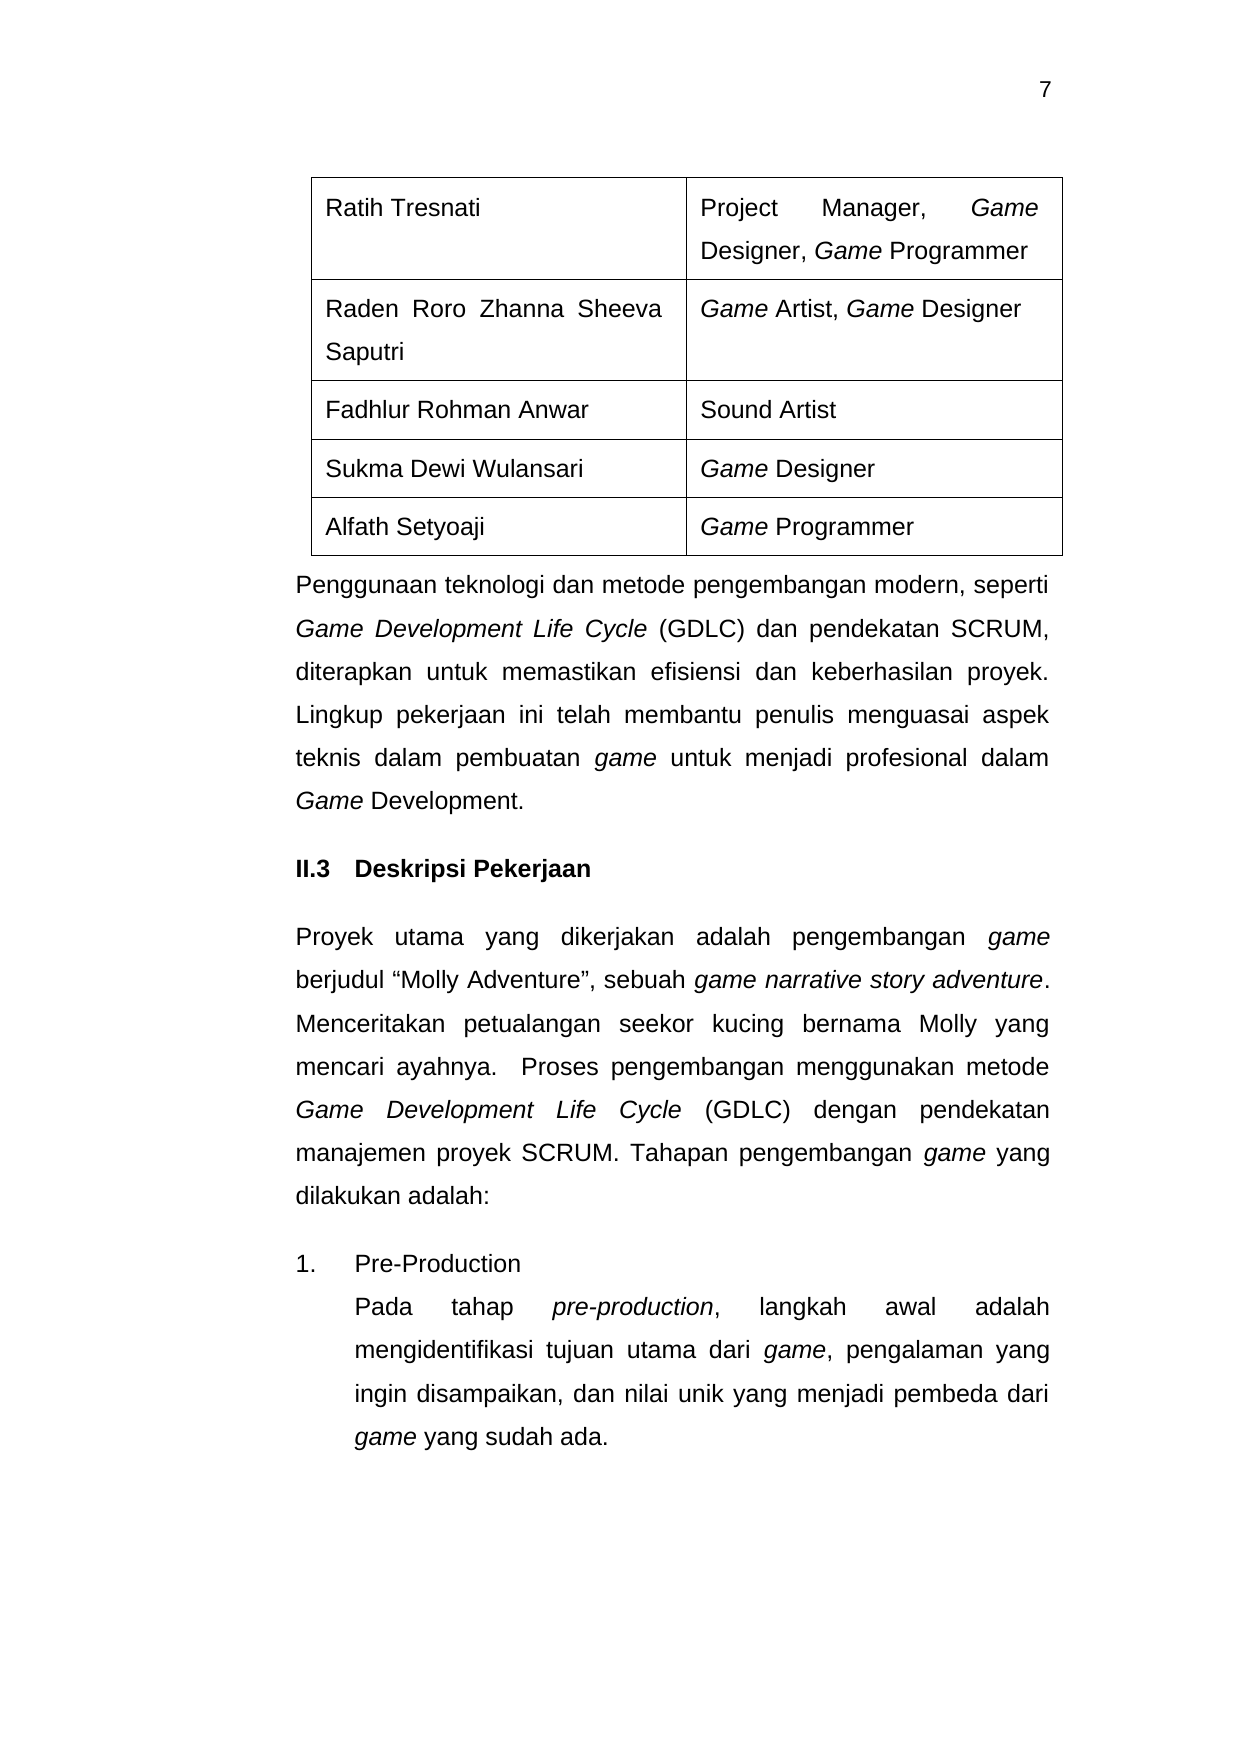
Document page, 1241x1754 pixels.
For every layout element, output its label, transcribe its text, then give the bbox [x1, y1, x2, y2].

table_cell Ratih Tresnati [312, 178, 686, 279]
text Proyek utama yang dikerjakan adalah pengembangan game berjudul “Molly Adventure”, sebuah game narrative story adventure. Menceritakan petualangan seekor kucing bernama Molly yang mencari ayahnya. Proses pengembangan menggunakan metode Game Development Life Cycle (GDLC) dengan pendekatan manajemen proyek SCRUM. Tahapan pengembangan game yang dilakukan adalah: [295, 922, 1050, 1210]
table_cell Game Designer [687, 440, 1062, 497]
table_cell Raden Roro Zhanna Sheeva Saputri [312, 280, 686, 380]
table_cell Game Artist, Game Designer [687, 280, 1062, 380]
table_cell Game Programmer [687, 498, 1062, 555]
table_cell Sukma Dewi Wulansari [312, 440, 686, 497]
table_cell Project Manager, Game Designer, Game Programmer [687, 178, 1062, 279]
table_cell Sound Artist [687, 381, 1062, 438]
table_cell Fadhlur Rohman Anwar [312, 381, 686, 438]
subtitle Deskripsi Pekerjaan [295, 854, 1063, 883]
list Pre-Production [295, 1249, 1050, 1278]
text Pada tahap pre-production, langkah awal adalah mengidentifikasi tujuan utama dari game, pengalaman yang ingin disampaikan, dan nilai unik yang menjadi pembeda dari game yang sudah ada. [354, 1292, 1050, 1451]
text Penggunaan teknologi dan metode pengembangan modern, seperti Game Development Life Cycle (GDLC) dan pendekatan SCRUM, diterapkan untuk memastikan efisiensi dan keberhasilan proyek. Lingkup pekerjaan ini telah membantu penulis menguasai aspek teknis dalam pembuatan game untuk menjadi profesional dalam Game Development. [295, 570, 1050, 815]
table_cell Alfath Setyoaji [312, 498, 686, 555]
